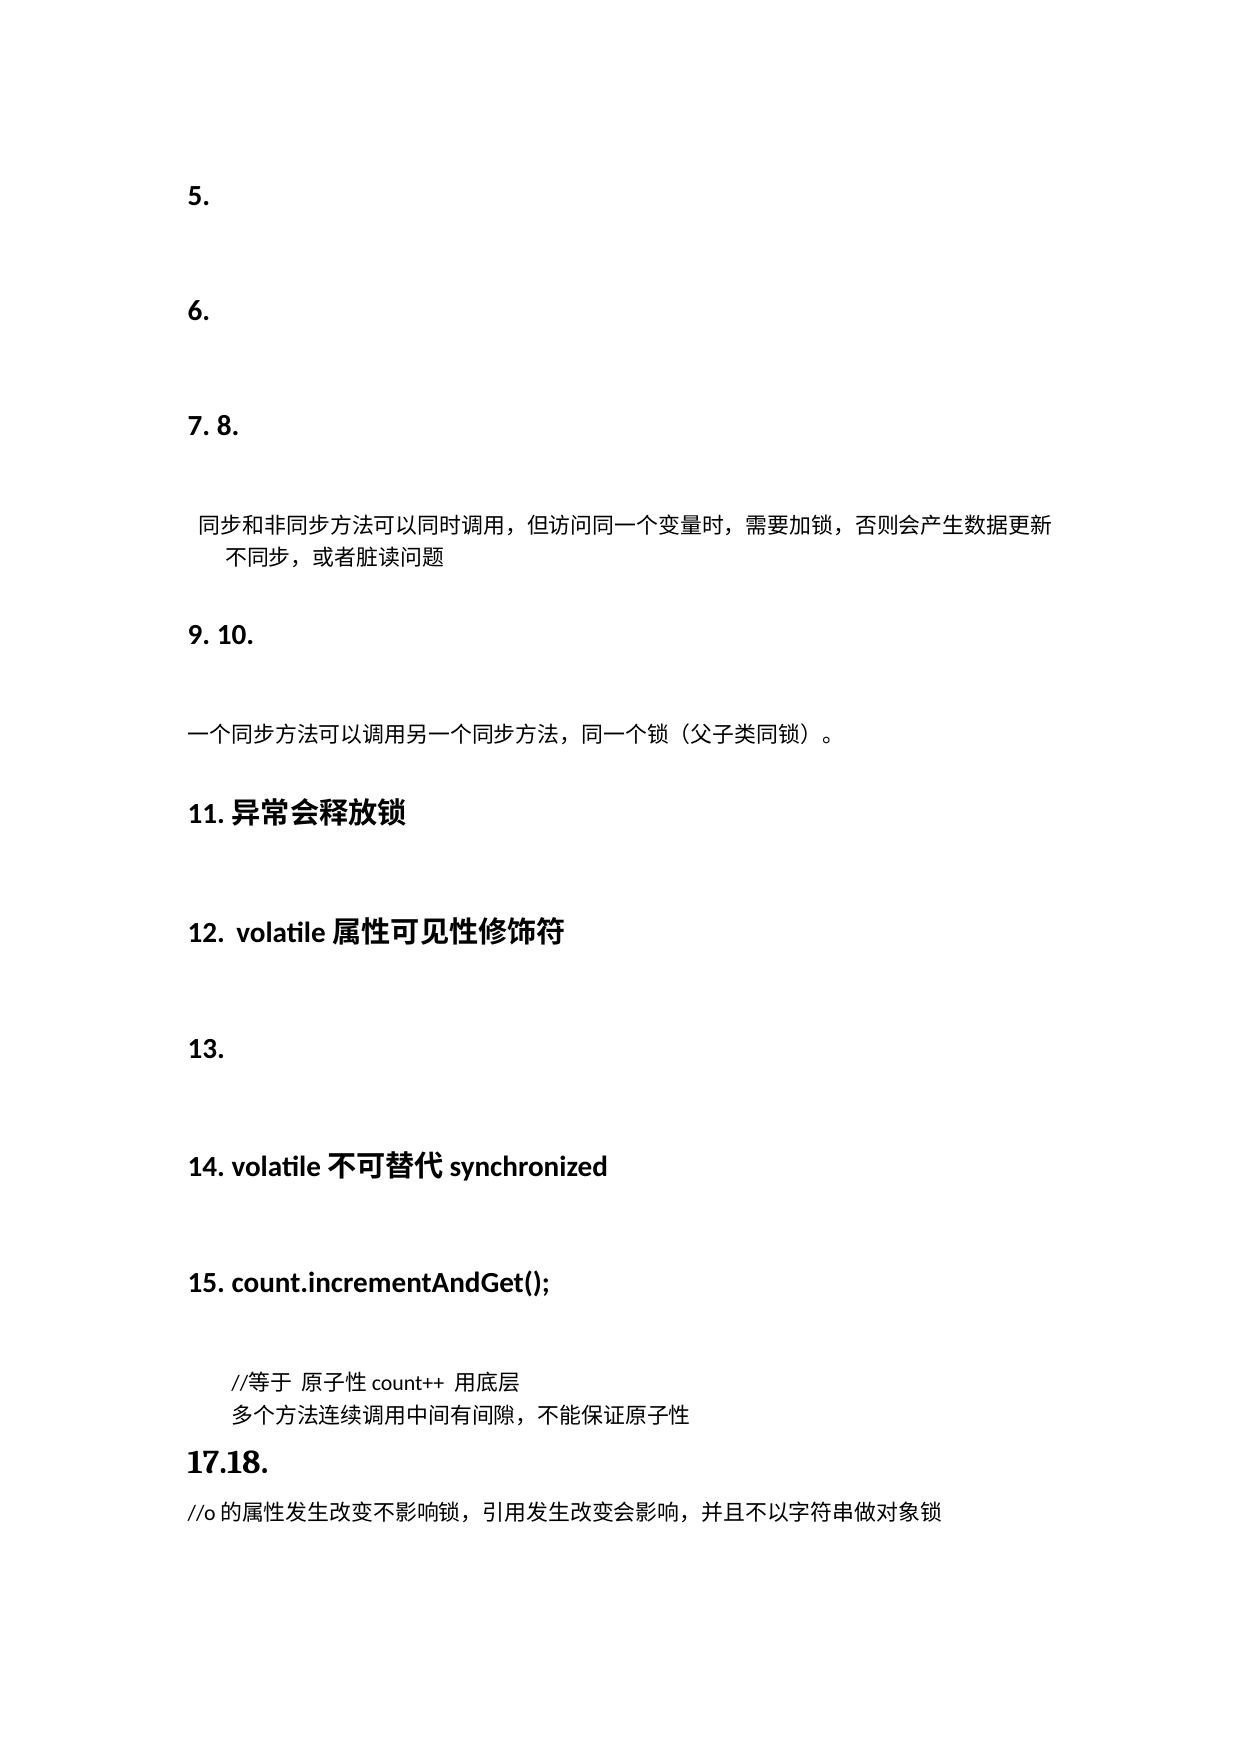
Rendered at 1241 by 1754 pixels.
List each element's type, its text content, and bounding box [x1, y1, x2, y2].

subtitle 14. volatile不可替代synchronized [187, 1131, 1053, 1196]
text 同步和非同步方法可以同时调用，但访问同一个变量时，需要加锁，否则会产生数据更新不同步，或者脏读问题 [187, 507, 1053, 572]
subtitle 5. [187, 162, 1053, 227]
subtitle 15. count.incrementAndGet(); [187, 1250, 1053, 1315]
text //o的属性发生改变不影响锁，引用发生改变会影响，并且不以字符串做对象锁 [187, 1495, 1053, 1527]
text 17.18. [187, 1430, 1053, 1495]
subtitle 6. [187, 277, 1053, 342]
subtitle 13. [187, 1016, 1053, 1081]
subtitle 7. 8. [187, 392, 1053, 457]
text //等于 原子性count++ 用底层 [187, 1365, 1053, 1397]
subtitle 9. 10. [187, 601, 1053, 666]
subtitle 11. 异常会释放锁 [187, 778, 1053, 843]
text 一个同步方法可以调用另一个同步方法，同一个锁（父子类同锁）。 [187, 717, 1053, 749]
text 多个方法连续调用中间有间隙，不能保证原子性 [187, 1397, 1053, 1430]
subtitle 12. volatile 属性可见性修饰符 [187, 897, 1053, 962]
